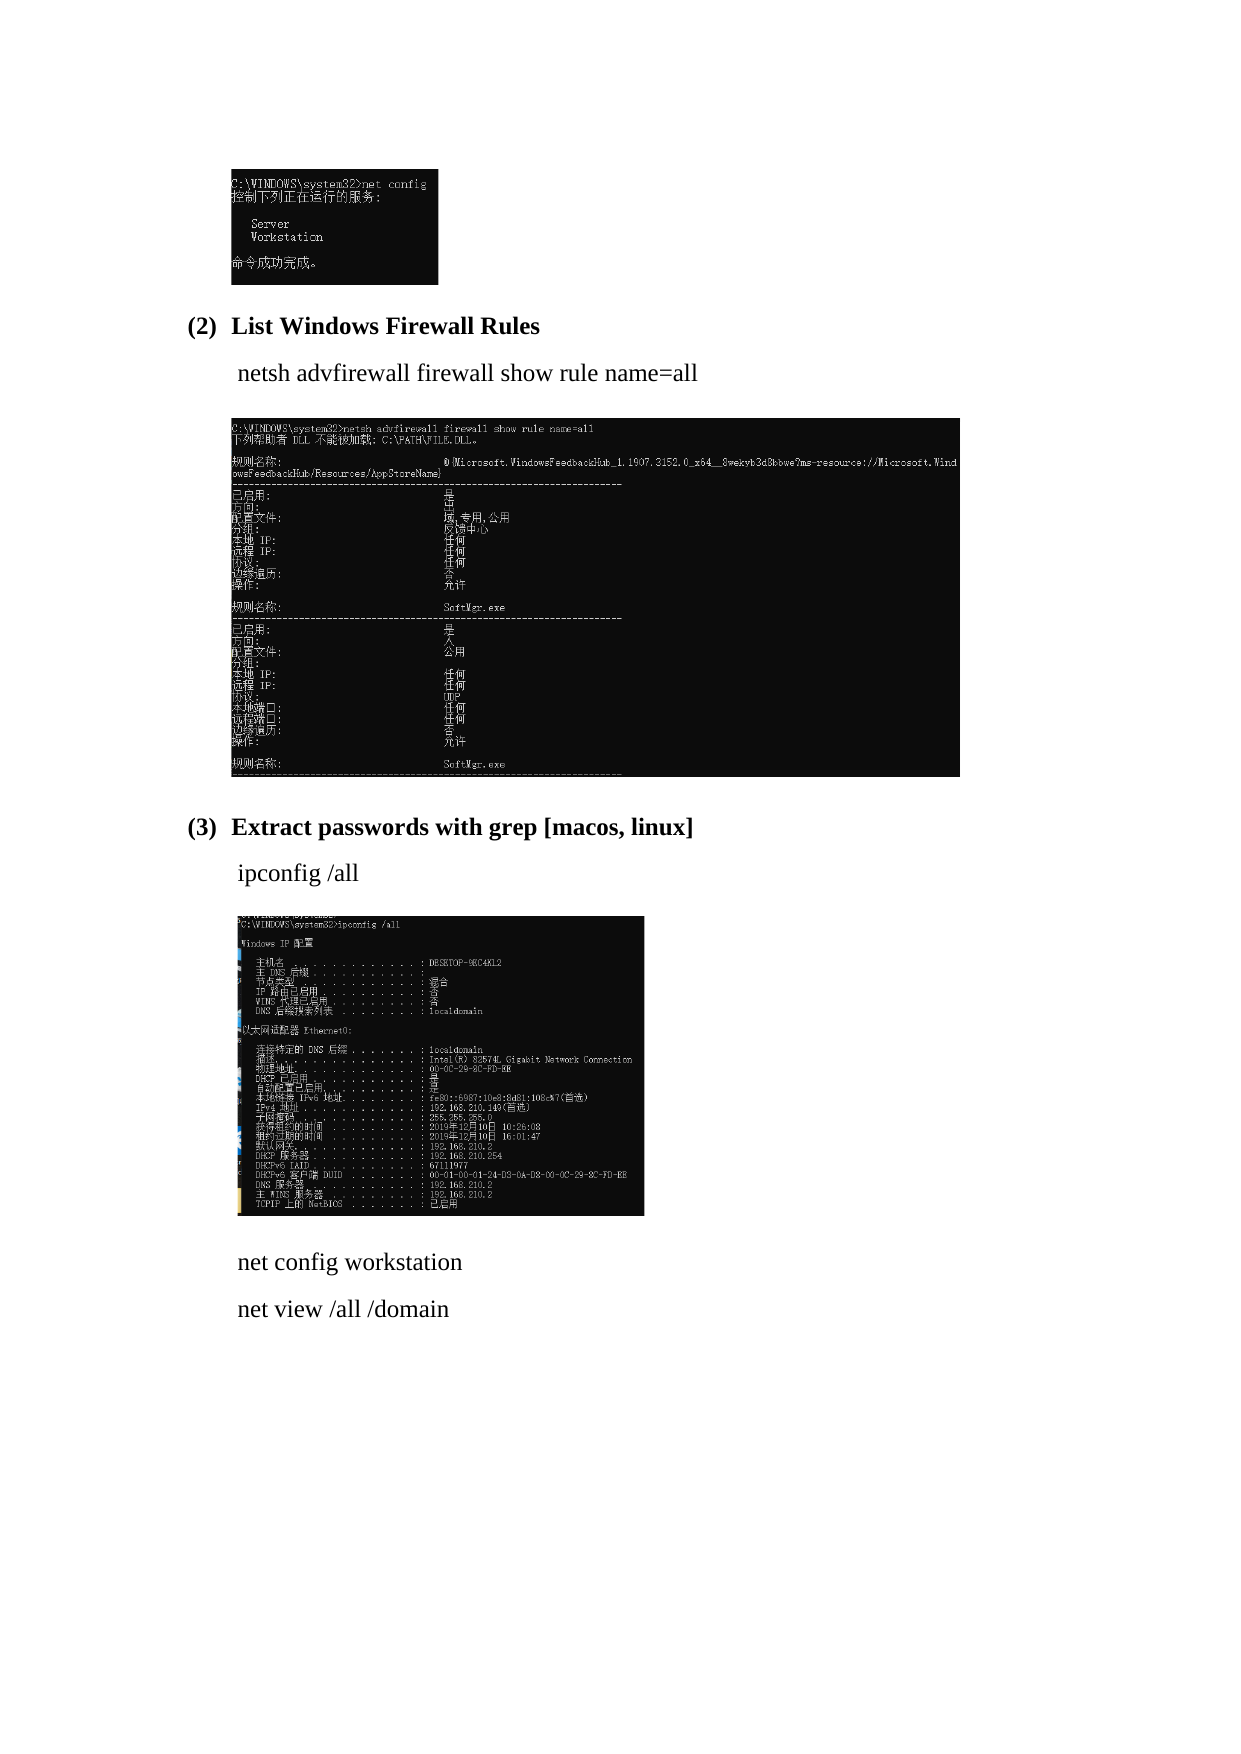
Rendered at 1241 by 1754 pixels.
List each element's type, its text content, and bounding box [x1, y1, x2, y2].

subtitle List Windows Firewall Rules [187, 309, 1053, 341]
picture [231, 418, 961, 777]
subtitle Extract passwords with grep [macos, linux] [187, 810, 1053, 842]
picture [237, 916, 645, 1216]
text ipconfig /all [187, 857, 1053, 889]
text net view /all /domain [187, 1292, 1053, 1325]
picture [231, 169, 439, 285]
text net config workstation [187, 1245, 1053, 1278]
text netsh advfirewall firewall show rule name=all [187, 356, 1053, 388]
